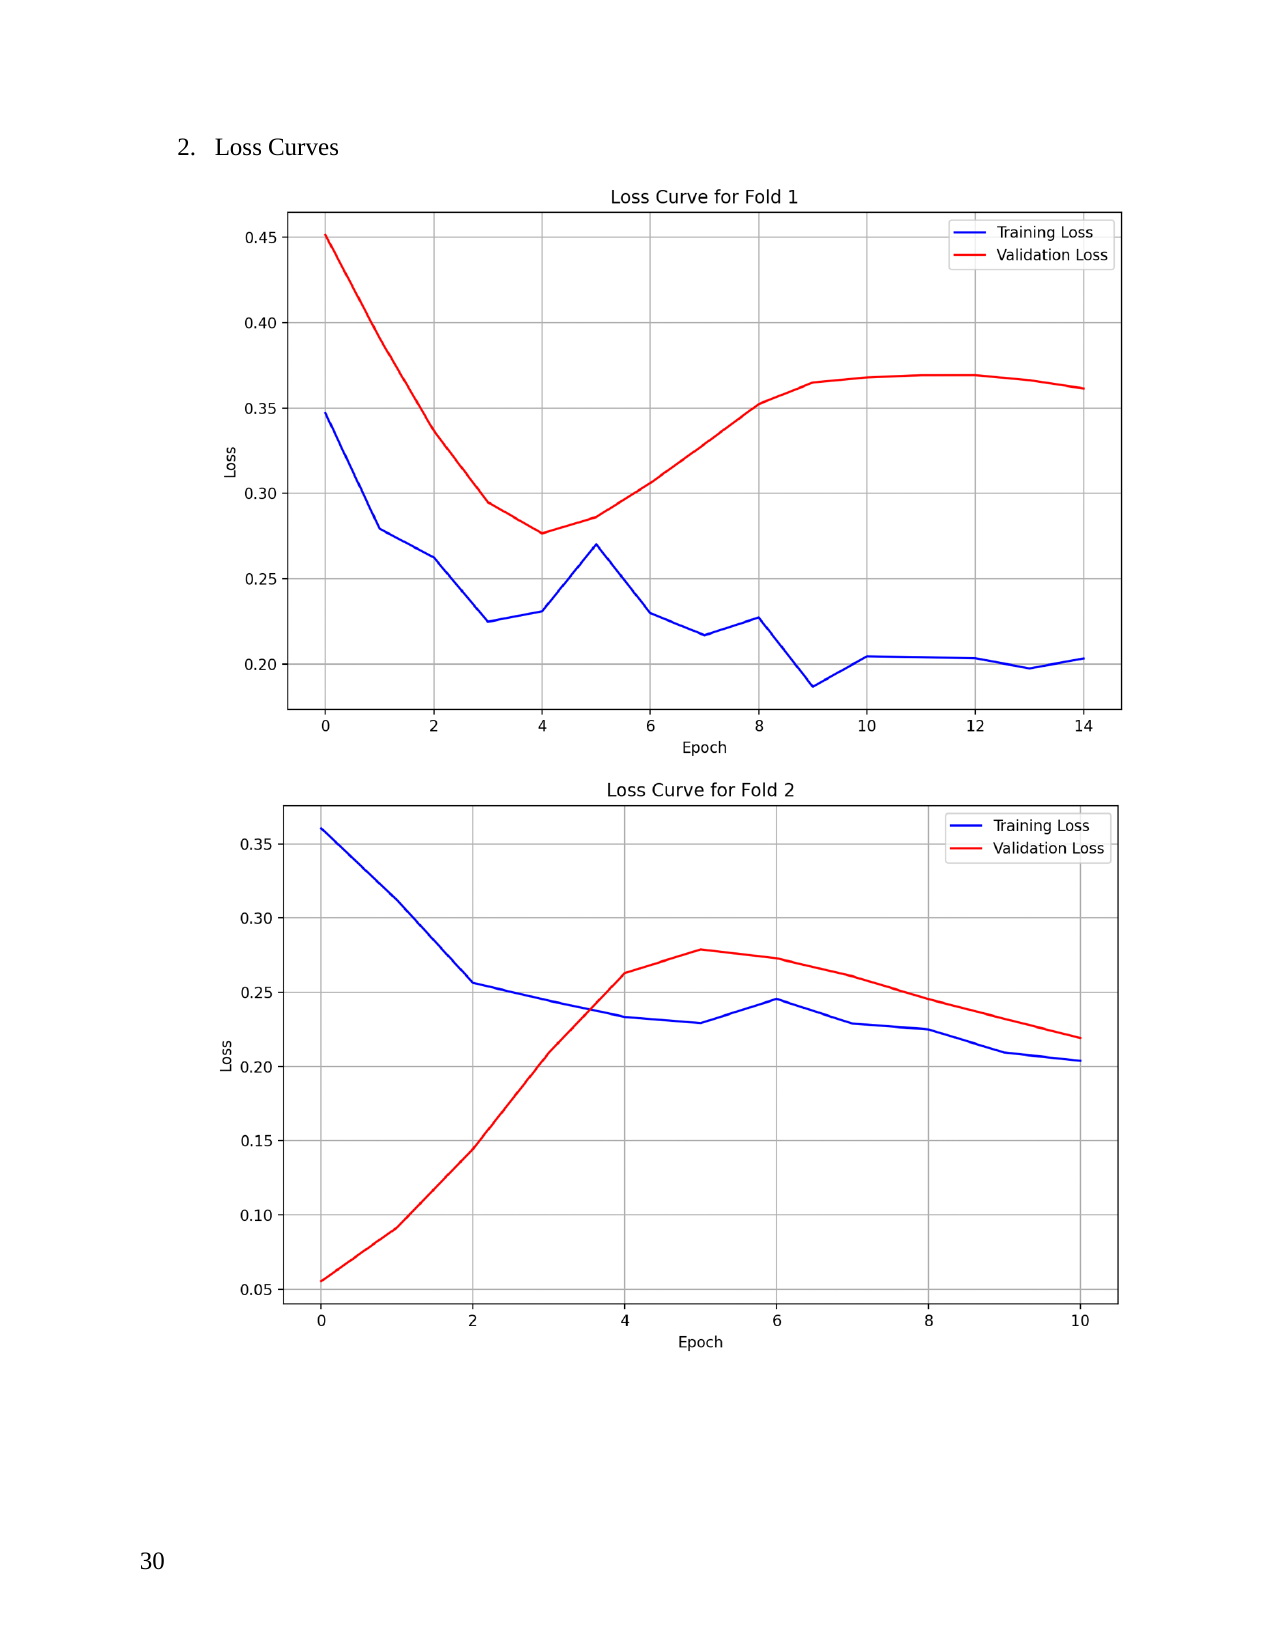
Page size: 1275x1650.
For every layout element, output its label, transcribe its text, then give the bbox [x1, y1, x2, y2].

picture [214, 169, 1146, 766]
picture [214, 774, 1148, 1364]
list Loss Curves [177, 132, 1136, 161]
